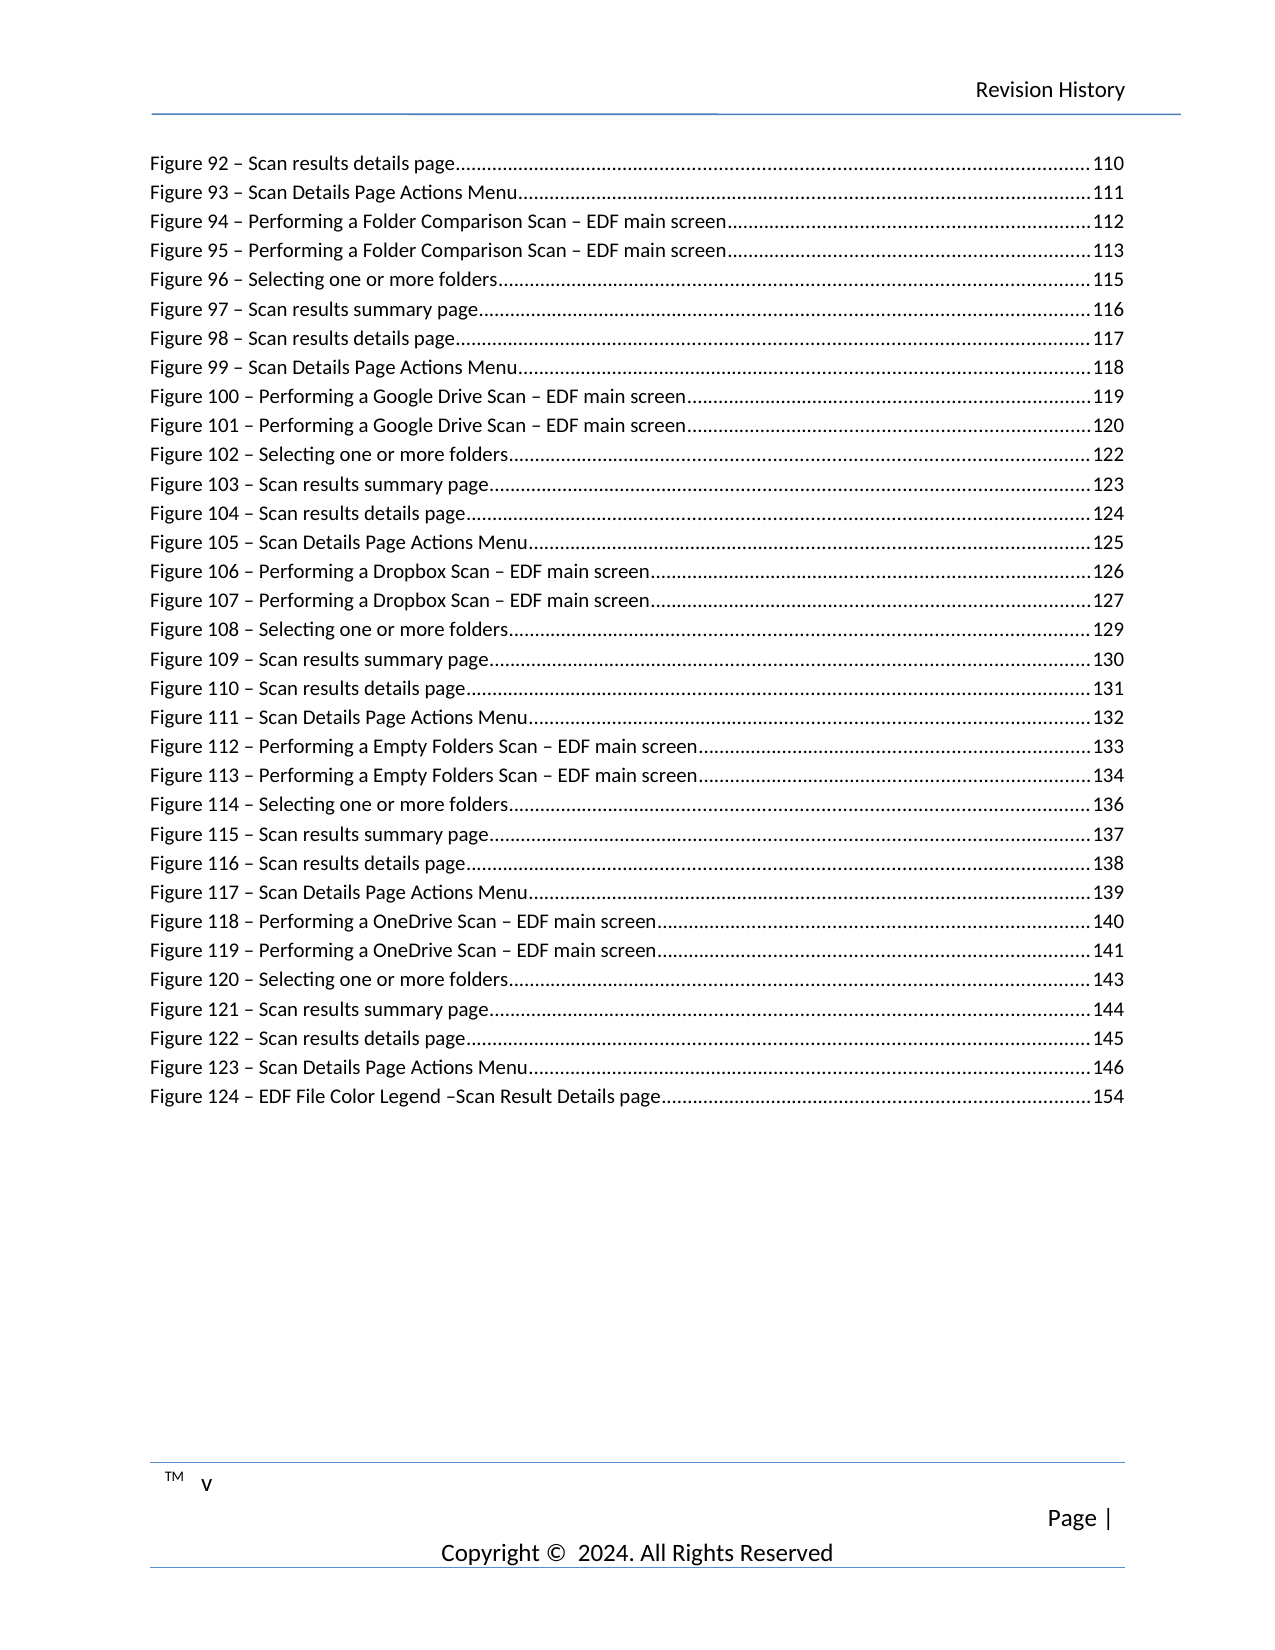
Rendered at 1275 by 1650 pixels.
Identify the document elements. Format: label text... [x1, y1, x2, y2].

text Figure 97 – Scan results summary page 116 [150, 296, 1125, 321]
text Figure 111 – Scan Details Page Actions Menu 132 [150, 704, 1125, 729]
text Figure 107 – Performing a Dropbox Scan – EDF main screen 127 [150, 587, 1125, 613]
text Figure 93 – Scan Details Page Actions Menu 111 [150, 179, 1125, 204]
text Figure 95 – Performing a Folder Comparison Scan – EDF main screen 113 [150, 237, 1125, 263]
text Figure 106 – Performing a Dropbox Scan – EDF main screen 126 [150, 558, 1125, 584]
text Figure 112 – Performing a Empty Folders Scan – EDF main screen 133 [150, 733, 1125, 759]
text Figure 124 – EDF File Color Legend –Scan Result Details page 154 [150, 1083, 1125, 1109]
text Figure 98 – Scan results details page 117 [150, 325, 1125, 350]
text Figure 99 – Scan Details Page Actions Menu 118 [150, 354, 1125, 379]
text Figure 119 – Performing a OneDrive Scan – EDF main screen 141 [150, 937, 1125, 963]
text Figure 118 – Performing a OneDrive Scan – EDF main screen 140 [150, 908, 1125, 934]
text Figure 102 – Selecting one or more folders 122 [150, 442, 1125, 467]
text Figure 120 – Selecting one or more folders 143 [150, 967, 1125, 992]
text Figure 110 – Scan results details page 131 [150, 675, 1125, 700]
text Figure 105 – Scan Details Page Actions Menu 125 [150, 529, 1125, 554]
text Figure 96 – Selecting one or more folders 115 [150, 267, 1125, 292]
text Figure 94 – Performing a Folder Comparison Scan – EDF main screen 112 [150, 208, 1125, 234]
text Figure 116 – Scan results details page 138 [150, 850, 1125, 875]
text Figure 100 – Performing a Google Drive Scan – EDF main screen 119 [150, 383, 1125, 409]
text Figure 103 – Scan results summary page 123 [150, 471, 1125, 496]
text Figure 108 – Selecting one or more folders 129 [150, 617, 1125, 642]
text Figure 109 – Scan results summary page 130 [150, 646, 1125, 671]
text Figure 117 – Scan Details Page Actions Menu 139 [150, 879, 1125, 904]
text Figure 115 – Scan results summary page 137 [150, 821, 1125, 846]
text Figure 92 – Scan results details page 110 [150, 150, 1125, 175]
text Figure 121 – Scan results summary page 144 [150, 996, 1125, 1021]
text Figure 113 – Performing a Empty Folders Scan – EDF main screen 134 [150, 762, 1125, 788]
text Figure 123 – Scan Details Page Actions Menu 146 [150, 1054, 1125, 1079]
text Figure 114 – Selecting one or more folders 136 [150, 792, 1125, 817]
text Figure 101 – Performing a Google Drive Scan – EDF main screen 120 [150, 412, 1125, 438]
text Figure 104 – Scan results details page 124 [150, 500, 1125, 525]
text Figure 122 – Scan results details page 145 [150, 1025, 1125, 1050]
